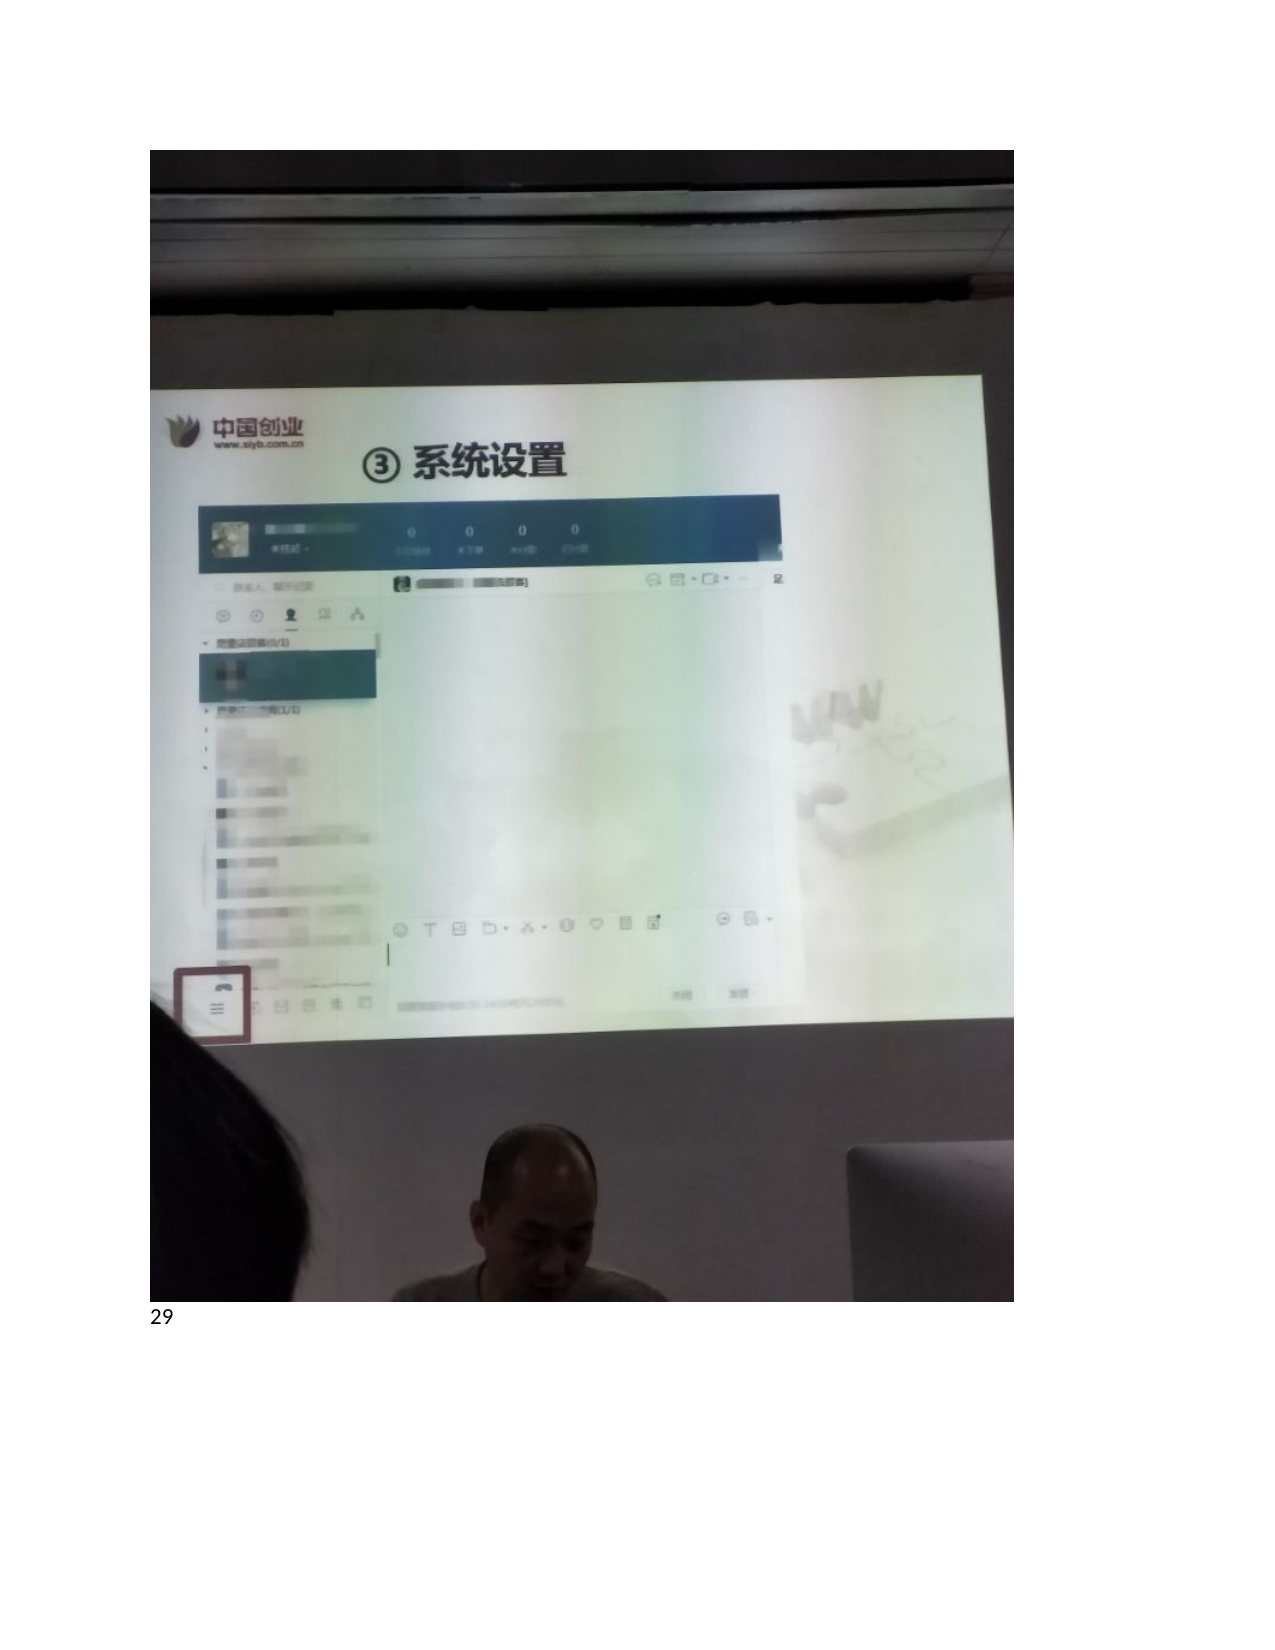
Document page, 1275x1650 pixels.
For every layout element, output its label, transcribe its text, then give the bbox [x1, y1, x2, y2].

text 29 [150, 1302, 1125, 1330]
picture [150, 150, 1014, 1302]
